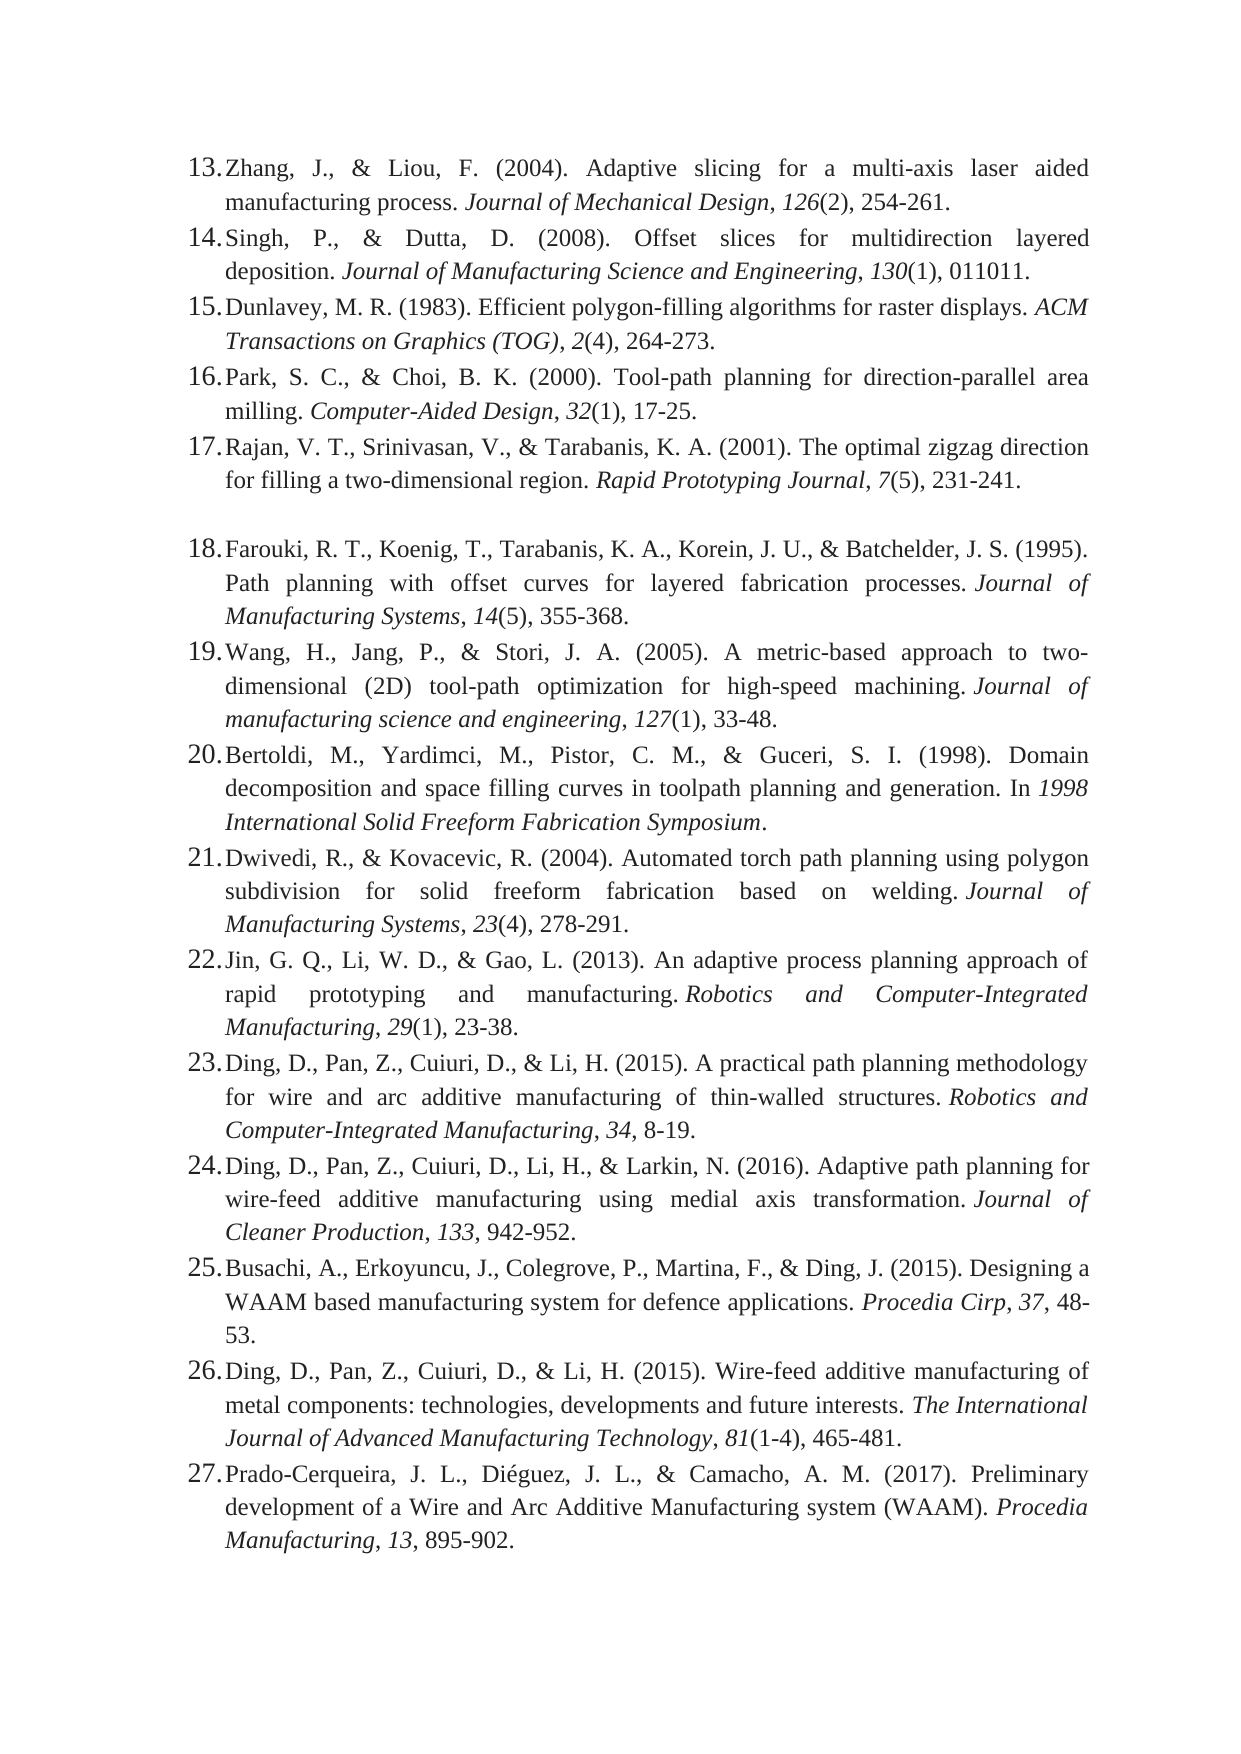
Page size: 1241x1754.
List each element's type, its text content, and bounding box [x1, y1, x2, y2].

list Ding, D., Pan, Z., Cuiuri, D., Li, H., & Larkin, N. (2016). Adaptive path planning for wire-feed additive manufacturing using medial axis transformation. Journal of Cleaner Production, 133, 942-952. [187, 1148, 1090, 1246]
list Singh, P., & Dutta, D. (2008). Offset slices for multidirection layered deposition. Journal of Manufacturing Science and Engineering, 130(1), 011011. [187, 220, 1090, 285]
list Ding, D., Pan, Z., Cuiuri, D., & Li, H. (2015). A practical path planning methodology for wire and arc additive manufacturing of thin-walled structures. Robotics and Computer-Integrated Manufacturing, 34, 8-19. [187, 1045, 1090, 1143]
list Ding, D., Pan, Z., Cuiuri, D., & Li, H. (2015). Wire-feed additive manufacturing of metal components: technologies, developments and future interests. The International Journal of Advanced Manufacturing Technology, 81(1-4), 465-481. [187, 1353, 1090, 1452]
list Dwivedi, R., & Kovacevic, R. (2004). Automated torch path planning using polygon subdivision for solid freeform fabrication based on welding. Journal of Manufacturing Systems, 23(4), 278-291. [187, 839, 1090, 938]
list Park, S. C., & Choi, B. K. (2000). Tool-path planning for direction-parallel area milling. Computer-Aided Design, 32(1), 17-25. [187, 359, 1090, 424]
list Prado-Cerqueira, J. L., Diéguez, J. L., & Camacho, A. M. (2017). Preliminary development of a Wire and Arc Additive Manufacturing system (WAAM). Procedia Manufacturing, 13, 895-902. [187, 1456, 1090, 1554]
list Dunlavey, M. R. (1983). Efficient polygon-filling algorithms for raster displays. ACM Transactions on Graphics (TOG), 2(4), 264-273. [187, 289, 1090, 355]
list Jin, G. Q., Li, W. D., & Gao, L. (2013). An adaptive process planning approach of rapid prototyping and manufacturing. Robotics and Computer-Integrated Manufacturing, 29(1), 23-38. [187, 942, 1090, 1041]
list Wang, H., Jang, P., & Stori, J. A. (2005). A metric-based approach to two-dimensional (2D) tool-path optimization for high-speed machining. Journal of manufacturing science and engineering, 127(1), 33-48. [187, 634, 1090, 733]
list Rajan, V. T., Srinivasan, V., & Tarabanis, K. A. (2001). The optimal zigzag direction for filling a two-dimensional region. Rapid Prototyping Journal, 7(5), 231-241. [187, 429, 1090, 494]
list Farouki, R. T., Koenig, T., Tarabanis, K. A., Korein, J. U., & Batchelder, J. S. (1995). Path planning with offset curves for layered fabrication processes. Journal of Manufacturing Systems, 14(5), 355-368. [187, 531, 1090, 630]
list Zhang, J., & Liou, F. (2004). Adaptive slicing for a multi-axis laser aided manufacturing process. Journal of Mechanical Design, 126(2), 254-261. [187, 150, 1090, 215]
list Busachi, A., Erkoyuncu, J., Colegrove, P., Martina, F., & Ding, J. (2015). Designing a WAAM based manufacturing system for defence applications. Procedia Cirp, 37, 48-53. [187, 1250, 1090, 1349]
list Bertoldi, M., Yardimci, M., Pistor, C. M., & Guceri, S. I. (1998). Domain decomposition and space filling curves in toolpath planning and generation. In 1998 International Solid Freeform Fabrication Symposium. [187, 737, 1090, 835]
